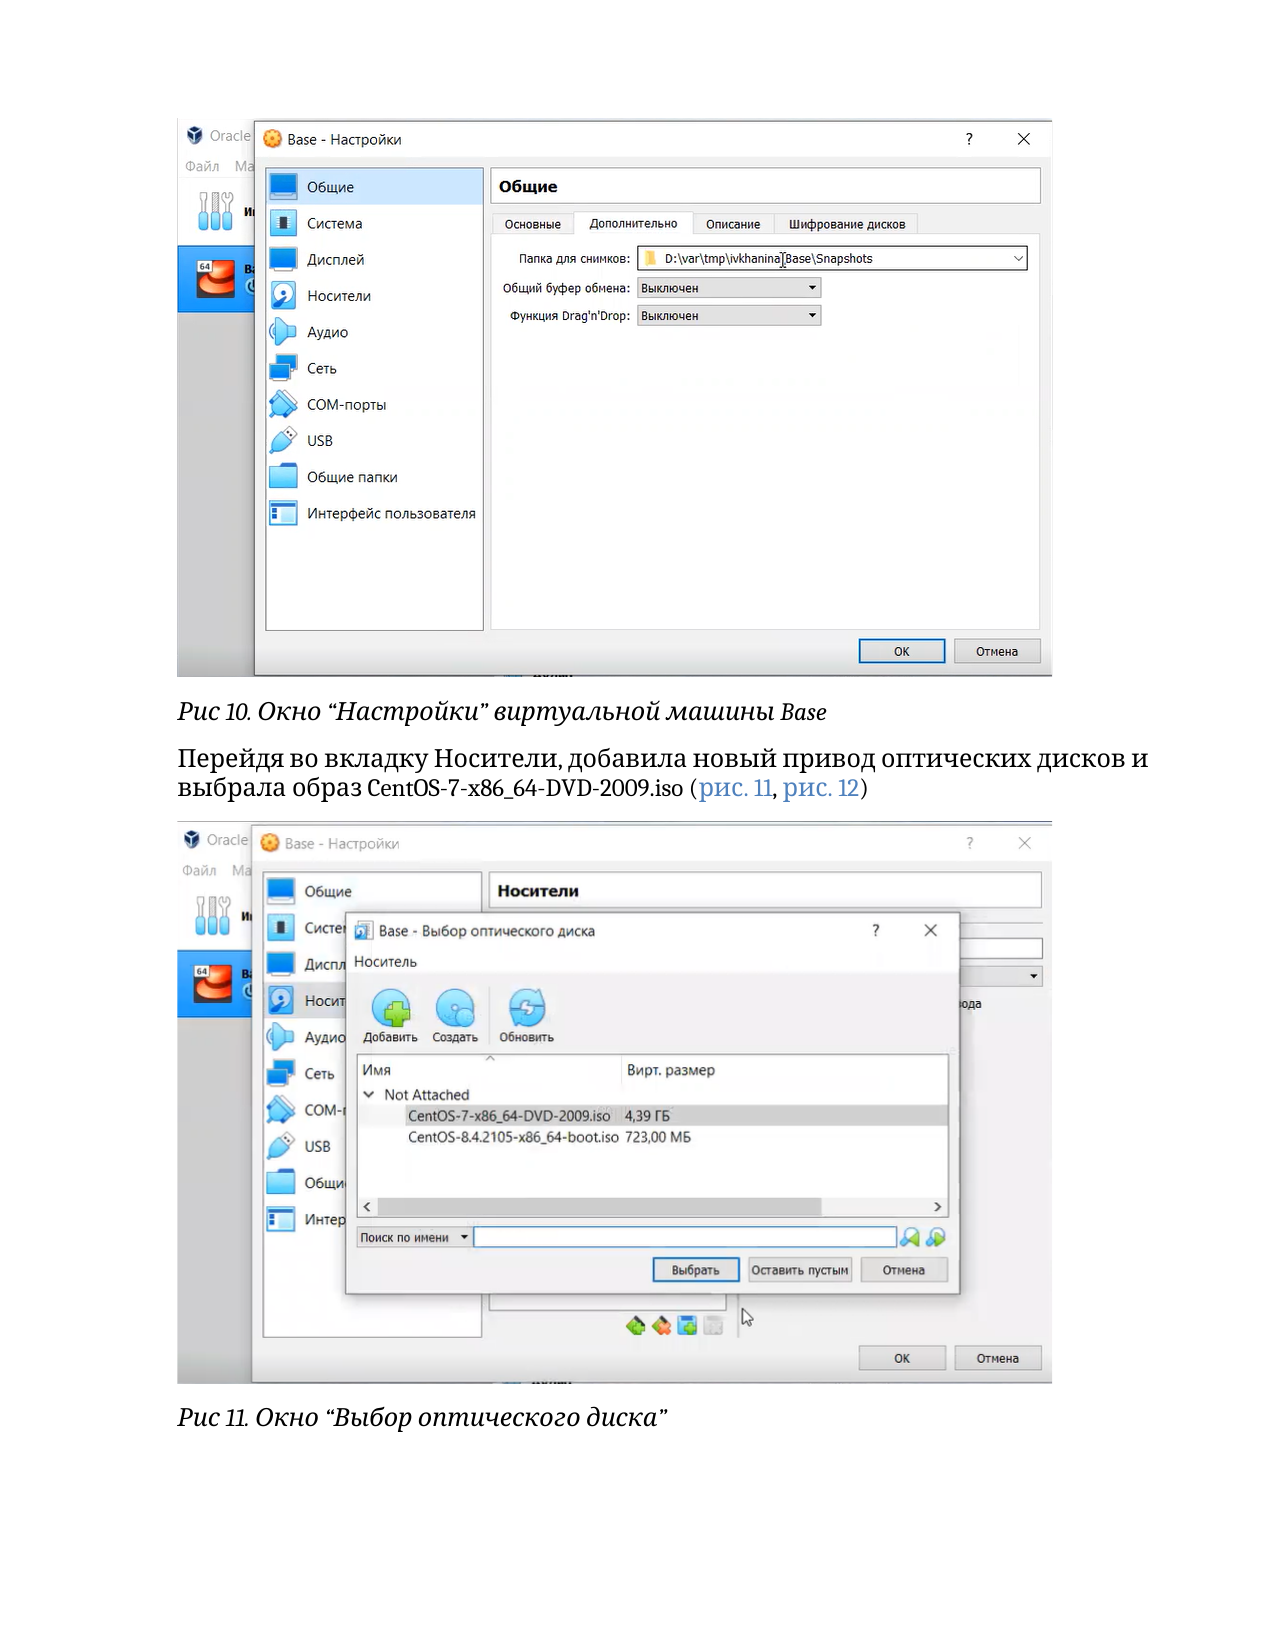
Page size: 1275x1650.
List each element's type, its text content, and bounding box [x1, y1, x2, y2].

text Перейдя во вкладку Носители, добавила новый привод оптических дисков и выбрала образ CentOS-7-x86_64-DVD-2009.iso (рис. 11, рис. 12) [177, 745, 1186, 803]
text Рис 10. Окно “Настройки” виртуальной машины Base [177, 698, 1186, 726]
text Рис 11. Окно “Выбор оптического диска” [177, 1404, 1186, 1433]
picture [177, 821, 1053, 1384]
picture [177, 118, 1053, 677]
